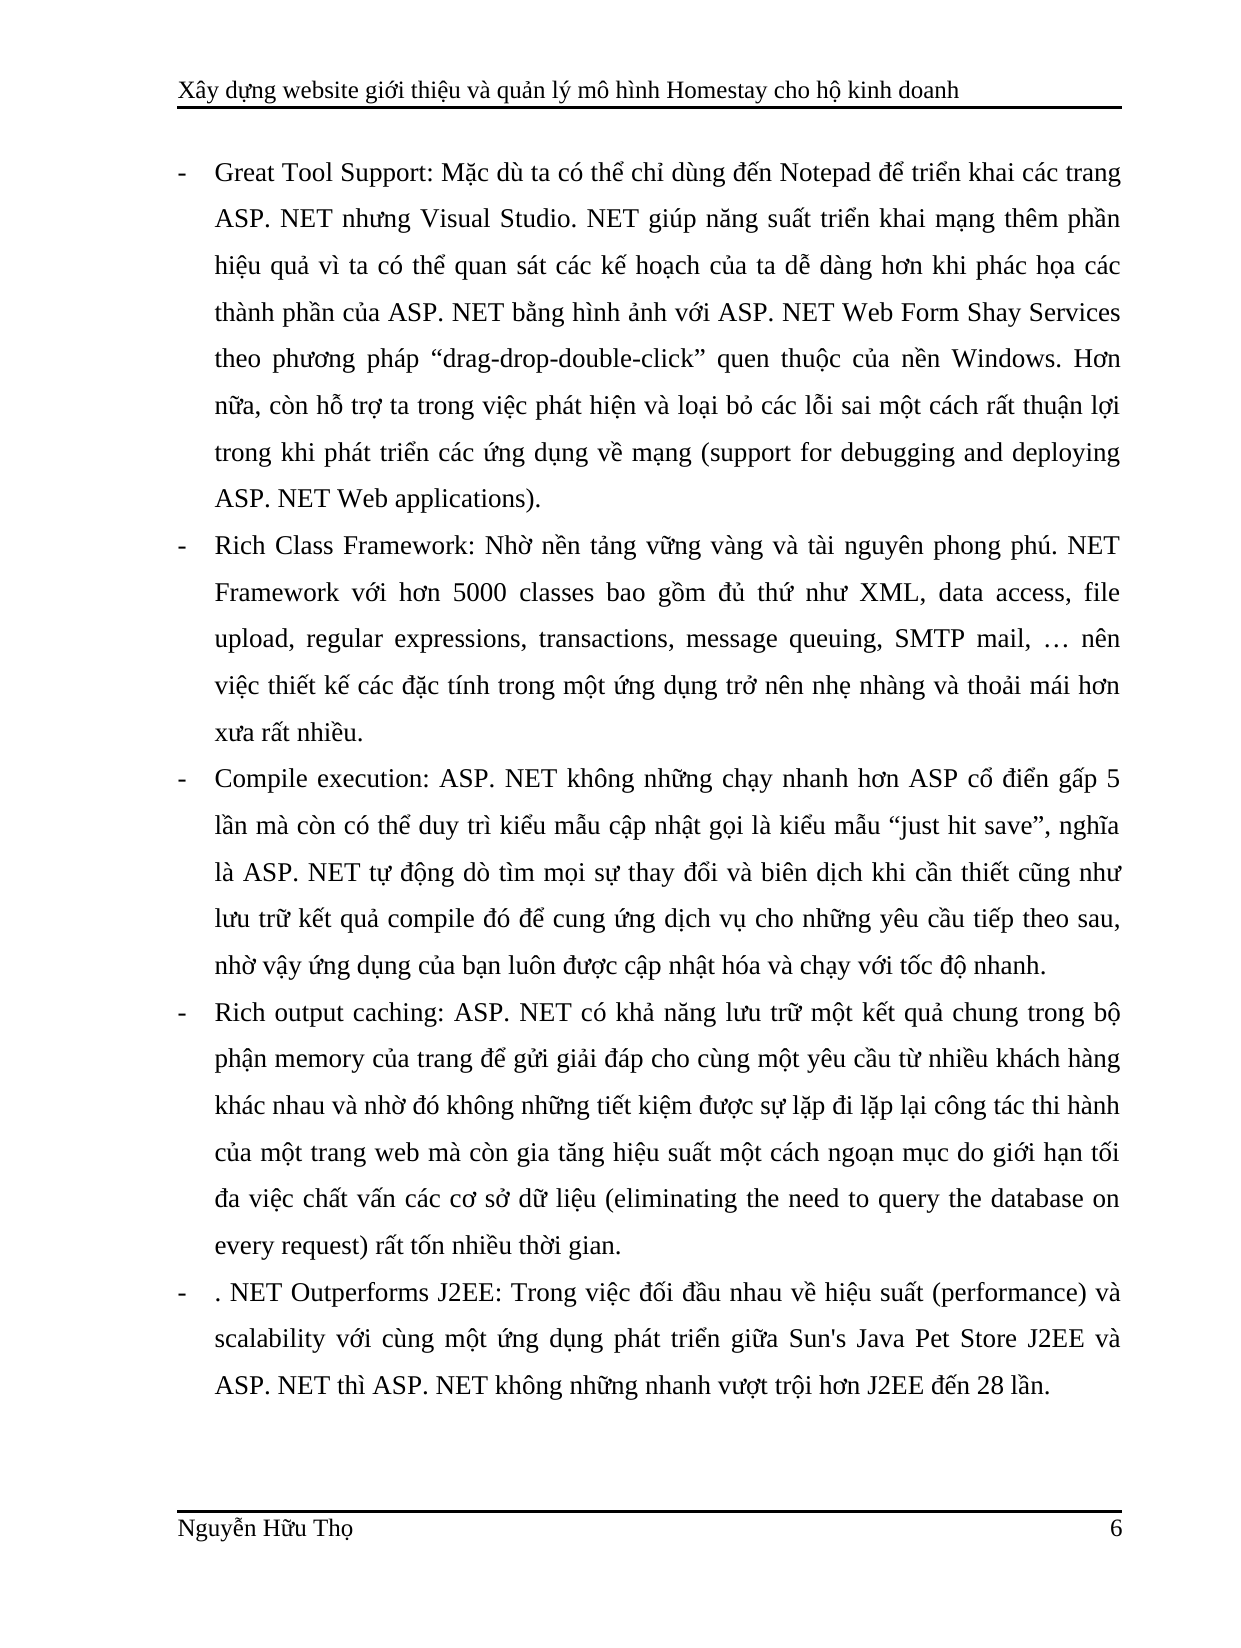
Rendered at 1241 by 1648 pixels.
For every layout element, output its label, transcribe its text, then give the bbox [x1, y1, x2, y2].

list Compile execution: ASP. NET không những chạy nhanh hơn ASP cổ điển gấp 5 lần mà còn có thể duy trì kiểu mẫu cập nhật gọi là kiểu mẫu “just hit save”, nghĩa là ASP. NET tự động dò tìm mọi sự thay đổi và biên dịch khi cần thiết cũng như lưu trữ kết quả compile đó để cung ứng dịch vụ cho những yêu cầu tiếp theo sau, nhờ vậy ứng dụng của bạn luôn được cập nhật hóa và chạy với tốc độ nhanh. [177, 762, 1122, 980]
list Great Tool Support: Mặc dù ta có thể chỉ dùng đến Notepad để triển khai các trang ASP. NET nhưng Visual Studio. NET giúp năng suất triển khai mạng thêm phần hiệu quả vì ta có thể quan sát các kế hoạch của ta dễ dàng hơn khi phác họa các thành phần của ASP. NET bằng hình ảnh với ASP. NET Web Form Shay Services theo phương pháp “drag-drop-double-click” quen thuộc của nền Windows. Hơn nữa, còn hỗ trợ ta trong việc phát hiện và loại bỏ các lỗi sai một cách rất thuận lợi trong khi phát triển các ứng dụng về mạng (support for debugging and deploying ASP. NET Web applications). [177, 156, 1122, 513]
list . NET Outperforms J2EE: Trong việc đối đầu nhau về hiệu suất (performance) và scalability với cùng một ứng dụng phát triển giữa Sun's Java Pet Store J2EE và ASP. NET thì ASP. NET không những nhanh vượt trội hơn J2EE đến 28 lần. [177, 1276, 1122, 1400]
list Rich output caching: ASP. NET có khả năng lưu trữ một kết quả chung trong bộ phận memory của trang để gửi giải đáp cho cùng một yêu cầu từ nhiều khách hàng khác nhau và nhờ đó không những tiết kiệm được sự lặp đi lặp lại công tác thi hành của một trang web mà còn gia tăng hiệu suất một cách ngoạn mục do giới hạn tối đa việc chất vấn các cơ sở dữ liệu (eliminating the need to query the database on every request) rất tốn nhiều thời gian. [177, 996, 1122, 1260]
list Rich Class Framework: Nhờ nền tảng vững vàng và tài nguyên phong phú. NET Framework với hơn 5000 classes bao gồm đủ thứ như XML, data access, file upload, regular expressions, transactions, message queuing, SMTP mail, … nên việc thiết kế các đặc tính trong một ứng dụng trở nên nhẹ nhàng và thoải mái hơn xưa rất nhiều. [177, 529, 1122, 747]
